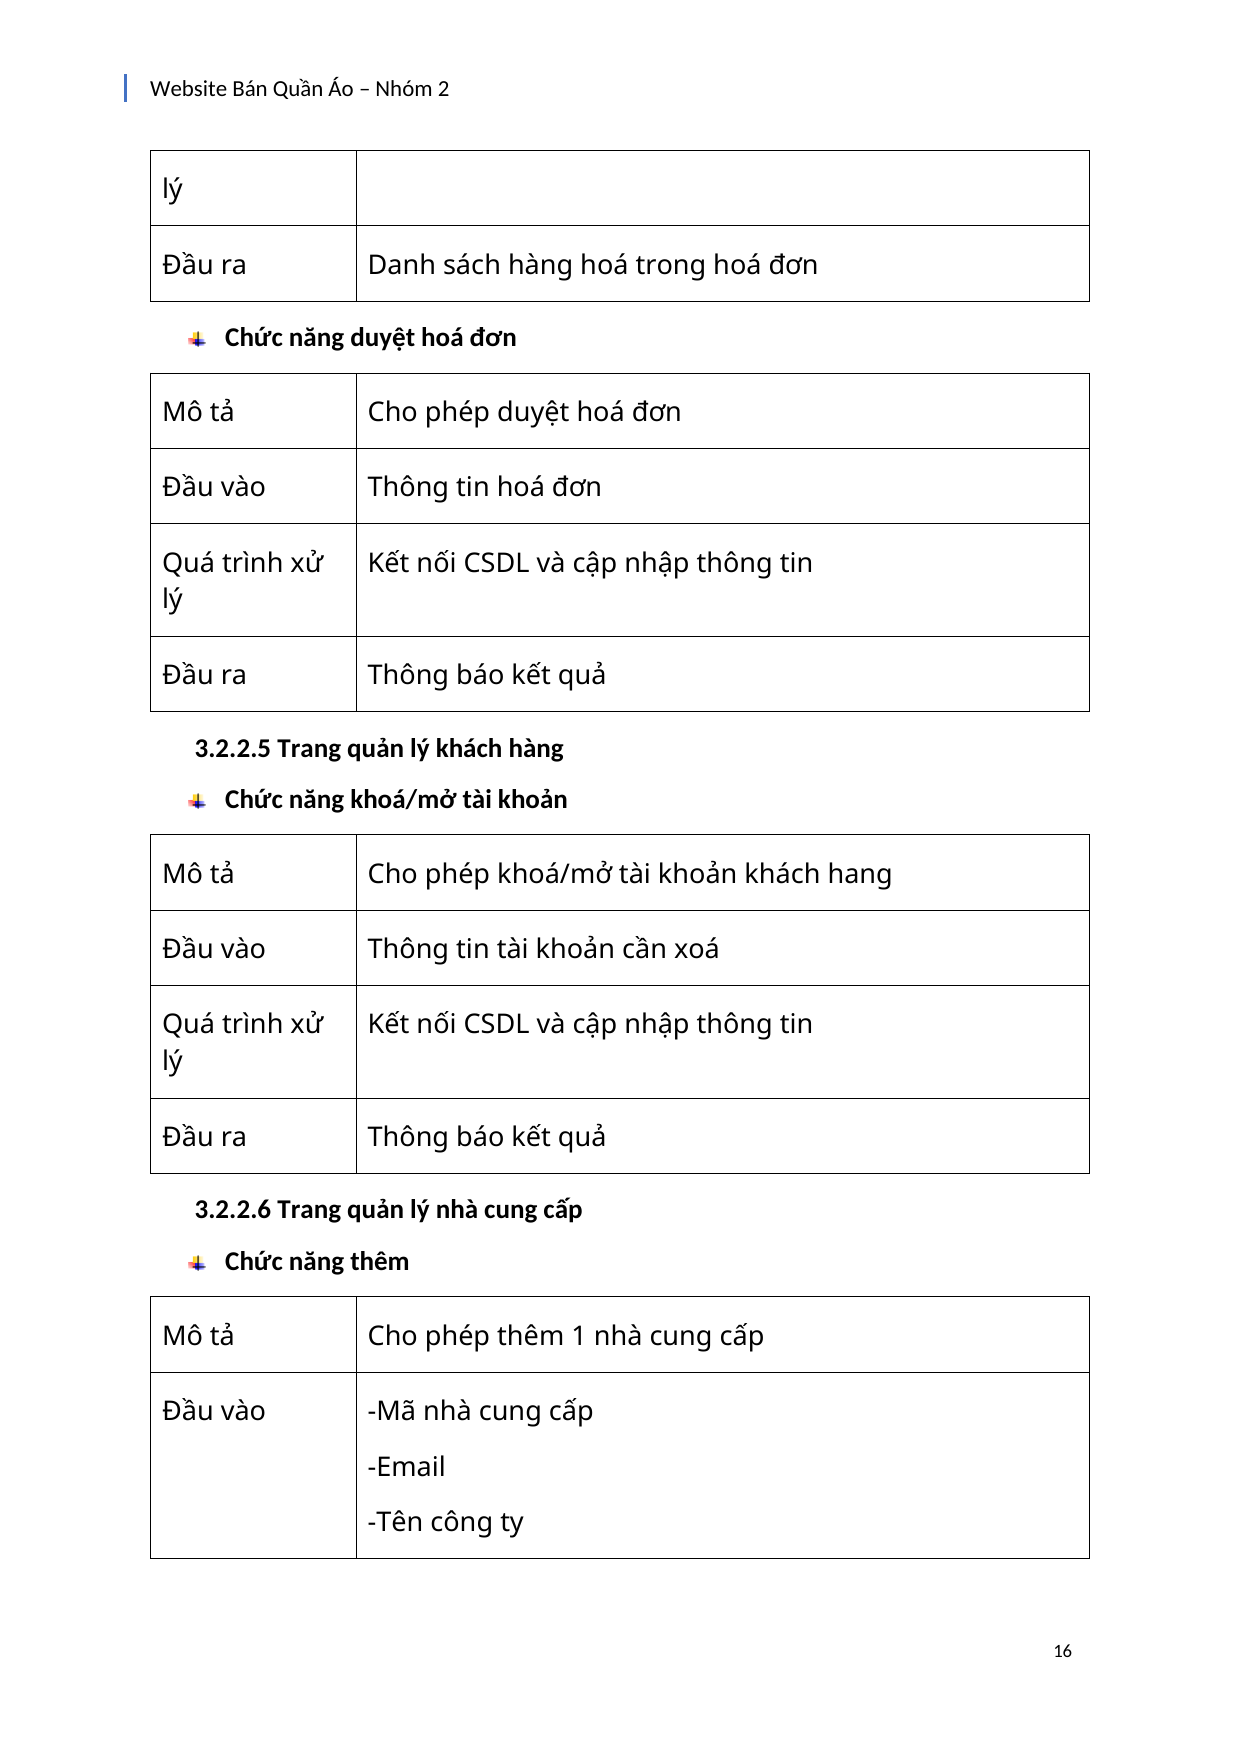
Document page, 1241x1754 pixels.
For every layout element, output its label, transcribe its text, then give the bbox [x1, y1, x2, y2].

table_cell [357, 1373, 1089, 1558]
table_cell Kết nối CSDL và cập nhập thông tin [357, 524, 1089, 636]
table_cell Đầu ra [151, 637, 356, 711]
table_cell Thông tin hoá đơn [357, 449, 1089, 523]
table_cell Đầu ra [151, 226, 356, 301]
table_header Mô tả [151, 835, 356, 910]
table_cell Thông báo kết quả [357, 637, 1089, 711]
table_cell Đầu vào [151, 449, 356, 523]
table_cell Quá trình xử lý [151, 524, 356, 636]
table_header Cho phép khoá/mở tài khoản khách hang [357, 835, 1089, 910]
picture [188, 1254, 206, 1271]
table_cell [357, 151, 1089, 225]
table_cell Thông báo kết quả [357, 1099, 1089, 1173]
table_header Cho phép thêm 1 nhà cung cấp [357, 1297, 1089, 1372]
table_cell Thông tin tài khoản cần xoá [357, 911, 1089, 985]
picture [188, 330, 206, 347]
table_header Cho phép duyệt hoá đơn [357, 374, 1089, 448]
text 3.2.2.6 Trang quản lý nhà cung cấp [194, 1193, 1090, 1226]
list Chức năng duyệt hoá đơn [187, 321, 1090, 354]
table_cell Đầu vào [151, 911, 356, 985]
text 3.2.2.5 Trang quản lý khách hàng [194, 731, 1090, 764]
table_header Mô tả [151, 374, 356, 448]
table_cell Quá trình xử lý [151, 151, 356, 225]
table_cell Quá trình xử lý [151, 986, 356, 1097]
table_cell Danh sách hàng hoá trong hoá đơn [357, 226, 1089, 301]
list Chức năng thêm [187, 1244, 1090, 1277]
table_header Mô tả [151, 1297, 356, 1372]
list Chức năng khoá/mở tài khoản [187, 782, 1090, 816]
table_cell Đầu vào [151, 1373, 356, 1558]
table_cell Đầu ra [151, 1099, 356, 1173]
picture [188, 792, 206, 809]
table_cell Kết nối CSDL và cập nhập thông tin [357, 986, 1089, 1097]
